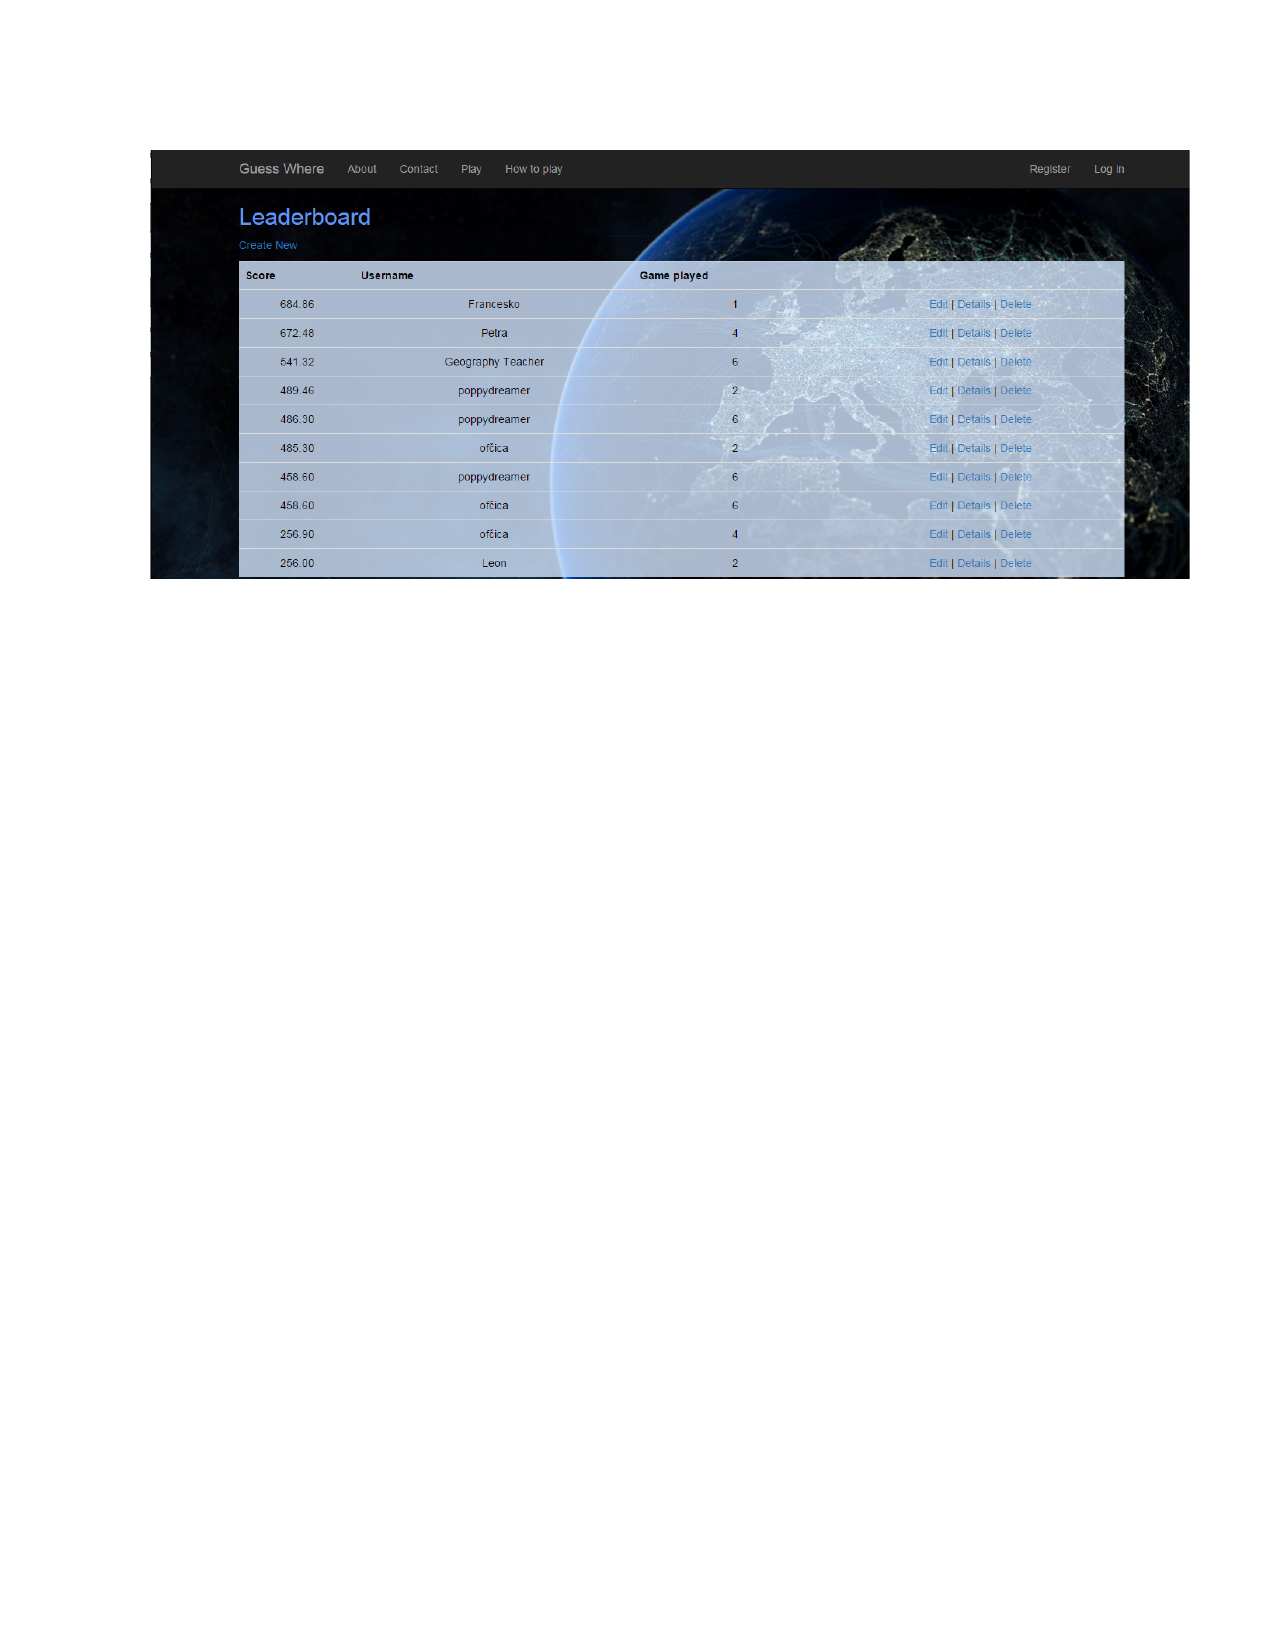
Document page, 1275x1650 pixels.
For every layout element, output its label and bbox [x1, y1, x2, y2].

picture [150, 150, 1190, 579]
